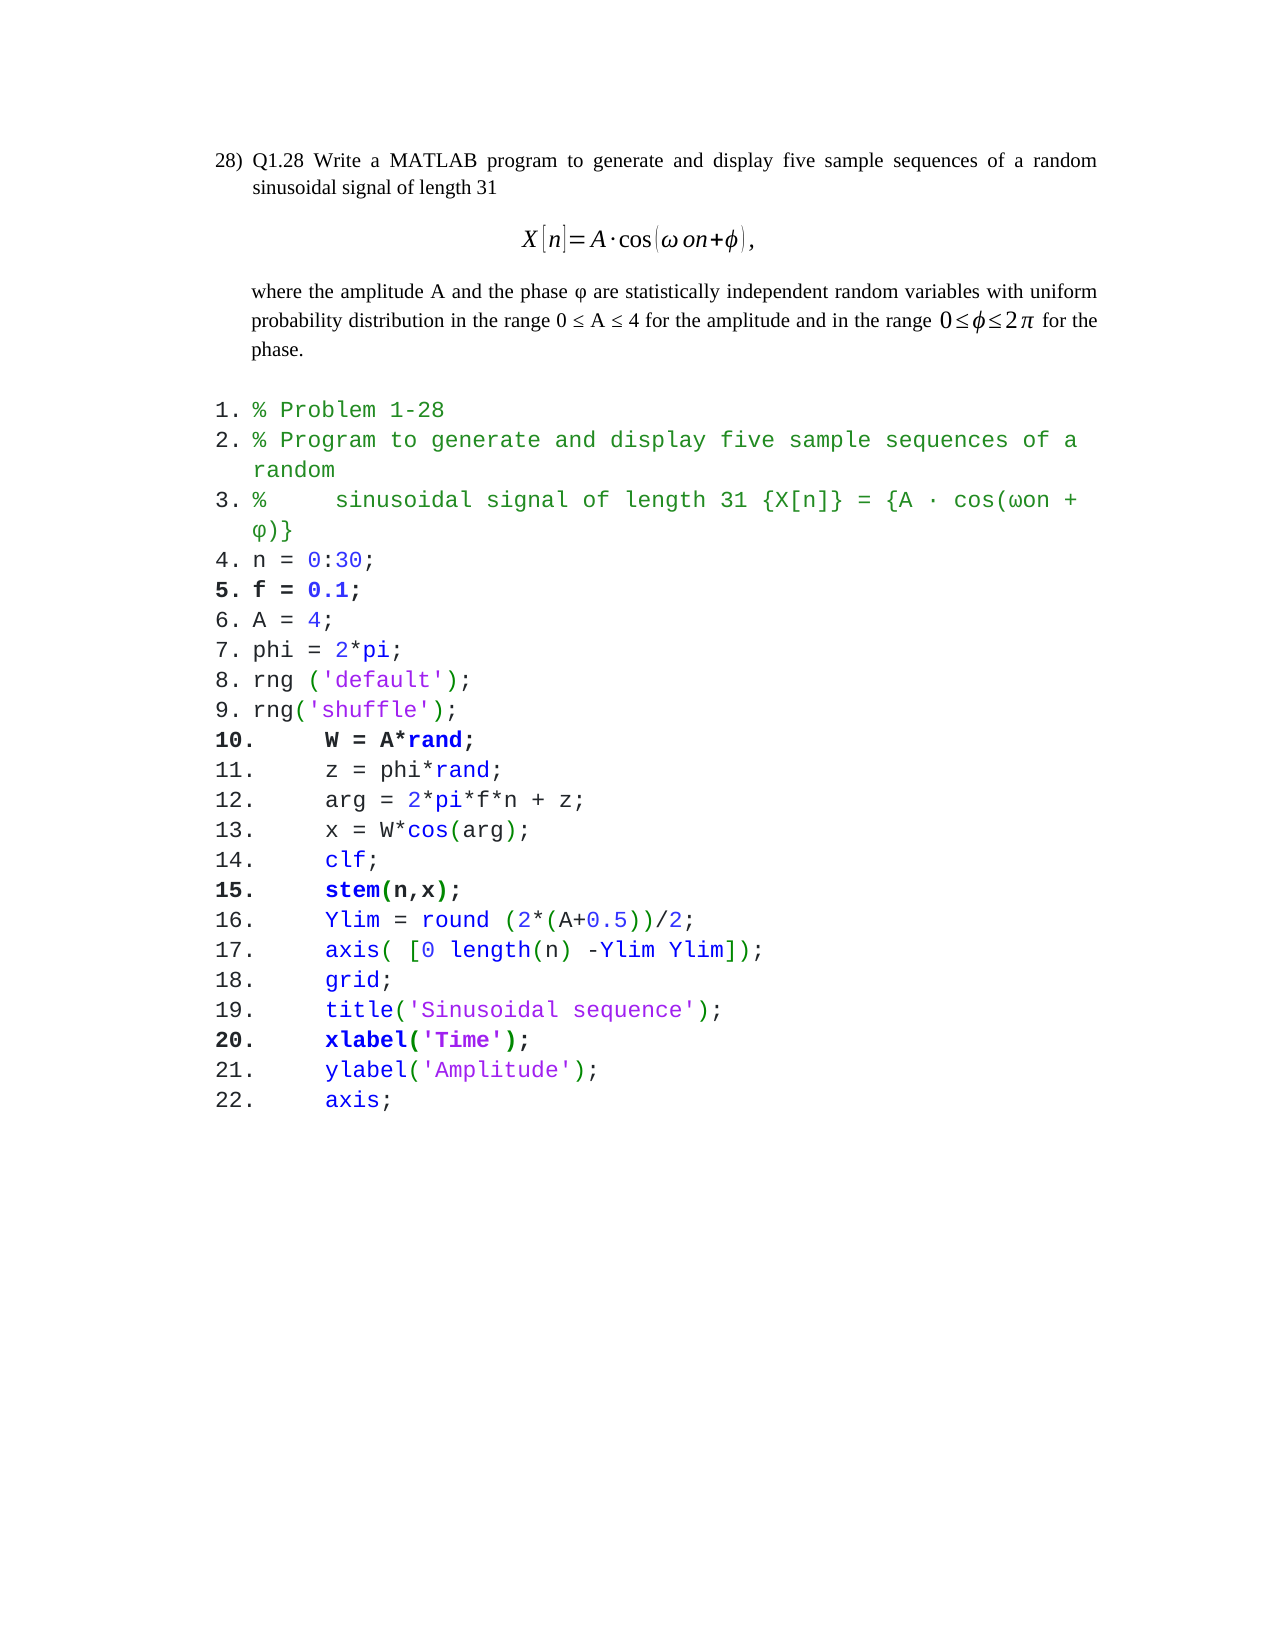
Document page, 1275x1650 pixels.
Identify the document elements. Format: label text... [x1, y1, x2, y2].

list z = phi*rand; [215, 754, 1098, 784]
list xlabel('Time'); [215, 1024, 1098, 1054]
list x = W*cos(arg); [215, 814, 1098, 844]
list axis( [0 length(n) -Ylim Ylim]); [215, 934, 1098, 964]
list arg = 2*pi*f*n + z; [215, 784, 1098, 814]
list rng('shuffle'); [215, 694, 1098, 724]
list % Problem 1-28 [215, 394, 1098, 424]
list A = 4; [215, 604, 1098, 634]
subtitle Q1.28 Write a MATLAB program to generate and display five sample sequences of a random sinusoidal signal of length 31 [215, 148, 1098, 199]
list stem(n,x); [215, 874, 1098, 904]
list f = 0.1; [215, 574, 1098, 604]
list Ylim = round (2*(A+0.5))/2; [215, 904, 1098, 934]
list n = 0:30; [215, 544, 1098, 574]
list axis; [215, 1084, 1098, 1114]
list title('Sinusoidal sequence'); [215, 994, 1098, 1024]
list phi = 2*pi; [215, 634, 1098, 664]
list ylabel('Amplitude'); [215, 1054, 1098, 1084]
list W = A*rand; [215, 724, 1098, 754]
list rng ('default'); [215, 664, 1098, 694]
list grid; [215, 964, 1098, 994]
list % sinusoidal signal of length 31 {X[n]} = {A · cos(ωon + φ)} [215, 484, 1098, 544]
list clf; [215, 844, 1098, 874]
subtitle where the amplitude A and the phase φ are statistically independent random variables with uniform probability distribution in the range 0 ≤ A ≤ 4 for the amplitude and in the range for the phase. [251, 279, 1098, 361]
list % Program to generate and display five sample sequences of a random [215, 424, 1098, 484]
